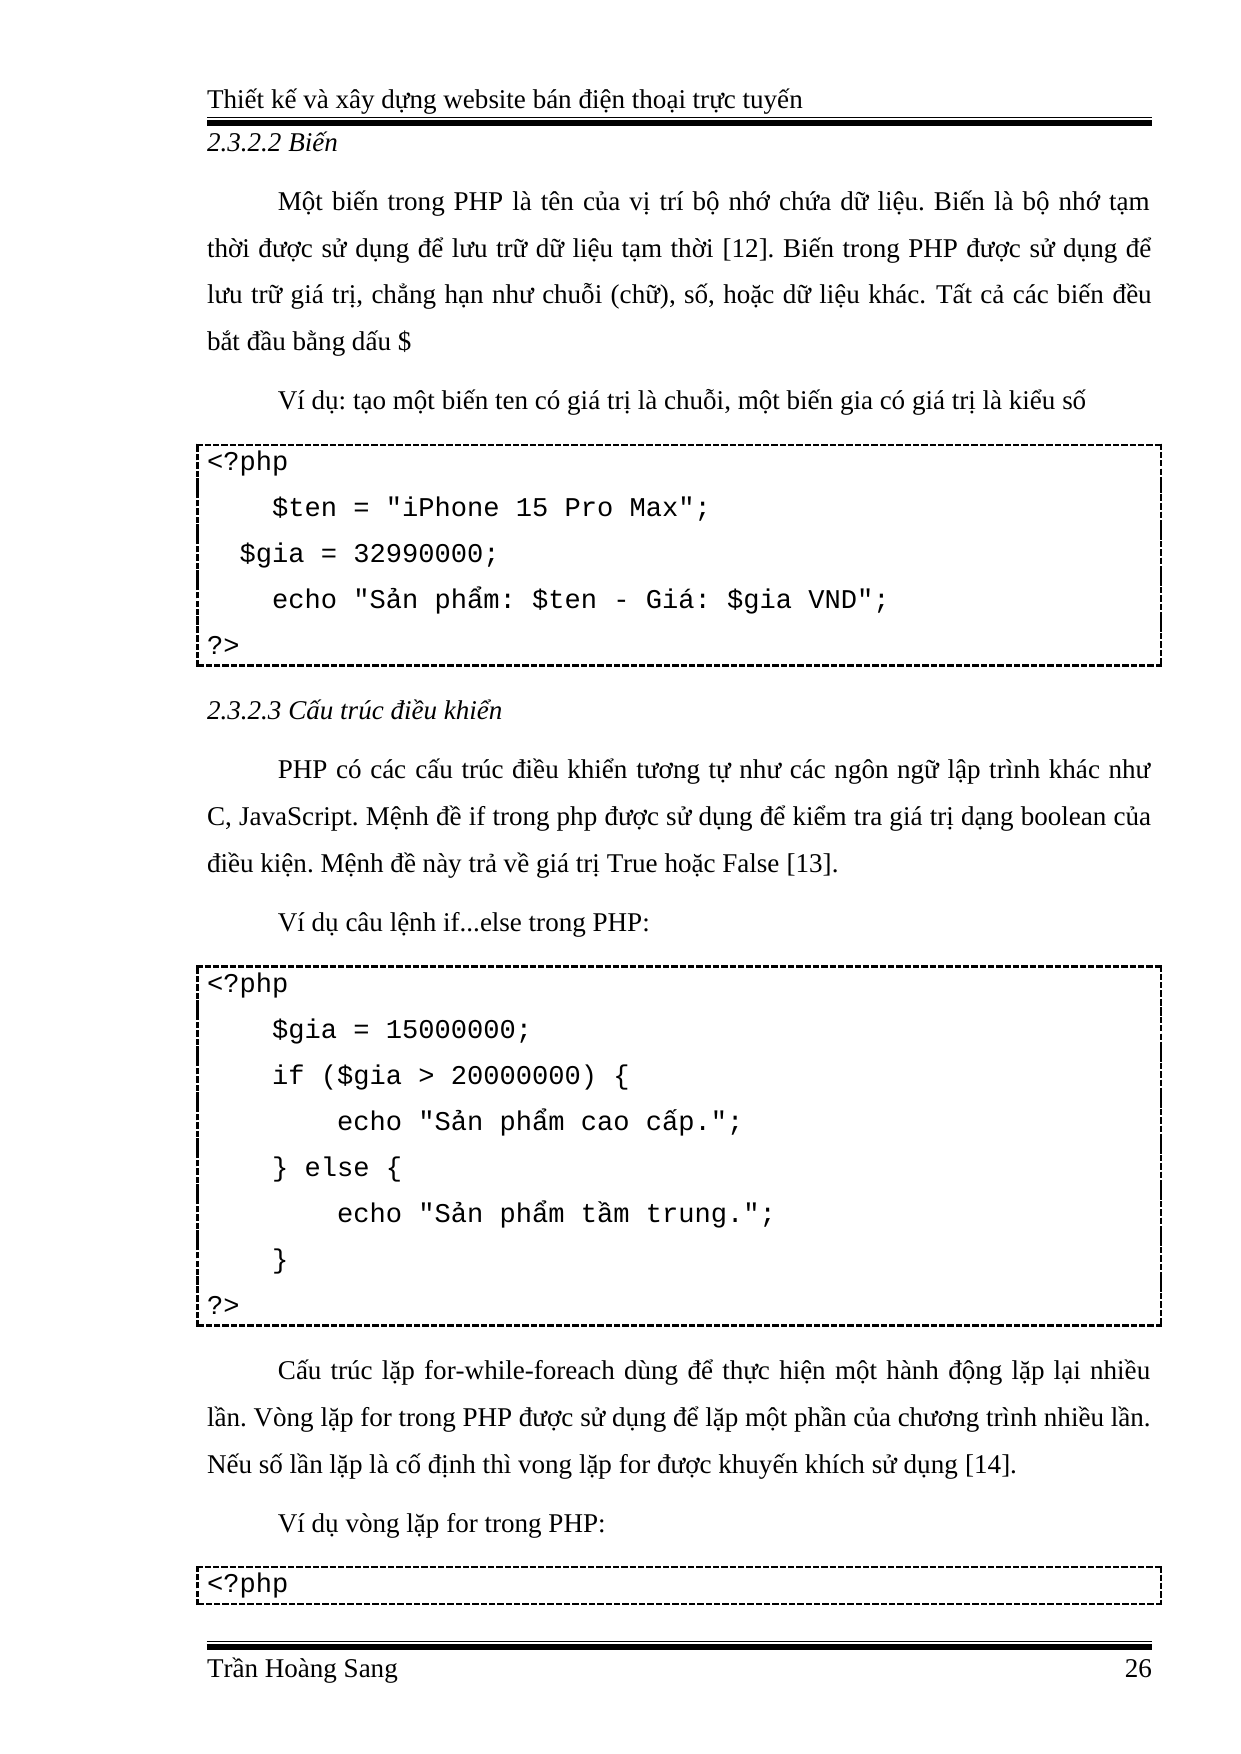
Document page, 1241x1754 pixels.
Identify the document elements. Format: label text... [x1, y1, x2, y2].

text echo "Sản phẩm cao cấp."; [196, 1103, 1162, 1138]
text Ví dụ: tạo một biến ten có giá trị là chuỗi, một biến gia có giá trị là kiểu số [207, 384, 1152, 415]
text echo "Sản phẩm: $ten - Giá: $gia VND"; [196, 582, 1162, 616]
text $gia = 15000000; [196, 1011, 1162, 1046]
text } else { [196, 1149, 1162, 1184]
text } [196, 1242, 1162, 1276]
text <?php [196, 965, 1162, 1000]
subtitle Biến [207, 126, 1152, 157]
text Cấu trúc lặp for-while-foreach dùng để thực hiện một hành động lặp lại nhiều lần. Vòng lặp for trong PHP được sử dụng để lặp một phần của chương trình nhiều lần. Nếu số lần lặp là cố định thì vong lặp for được khuyến khích sử dụng [14]. [207, 1354, 1152, 1479]
text $ten = "iPhone 15 Pro Max"; [196, 489, 1162, 524]
text ?> [196, 1288, 1162, 1327]
text $gia = 32990000; [196, 536, 1162, 570]
text <?php [196, 1566, 1162, 1605]
text Ví dụ vòng lặp for trong PHP: [207, 1507, 1152, 1538]
text echo "Sản phẩm tầm trung."; [196, 1196, 1162, 1230]
text Một biến trong PHP là tên của vị trí bộ nhớ chứa dữ liệu. Biến là bộ nhớ tạm thời được sử dụng để lưu trữ dữ liệu tạm thời [12]. Biến trong PHP được sử dụng để lưu trữ giá trị, chẳng hạn như chuỗi (chữ), số, hoặc dữ liệu khác. Tất cả các biến đều bắt đầu bằng dấu $ [207, 185, 1152, 356]
subtitle Cấu trúc điều khiển [207, 694, 1152, 726]
text <?php [196, 443, 1162, 478]
text PHP có các cấu trúc điều khiển tương tự như các ngôn ngữ lập trình khác như C, JavaScript. Mệnh đề if trong php được sử dụng để kiểm tra giá trị dạng boolean của điều kiện. Mệnh đề này trả về giá trị True hoặc False [13]. [207, 754, 1152, 878]
text Ví dụ câu lệnh if...else trong PHP: [207, 906, 1152, 937]
text ?> [196, 628, 1162, 667]
text if ($gia > 20000000) { [196, 1057, 1162, 1092]
